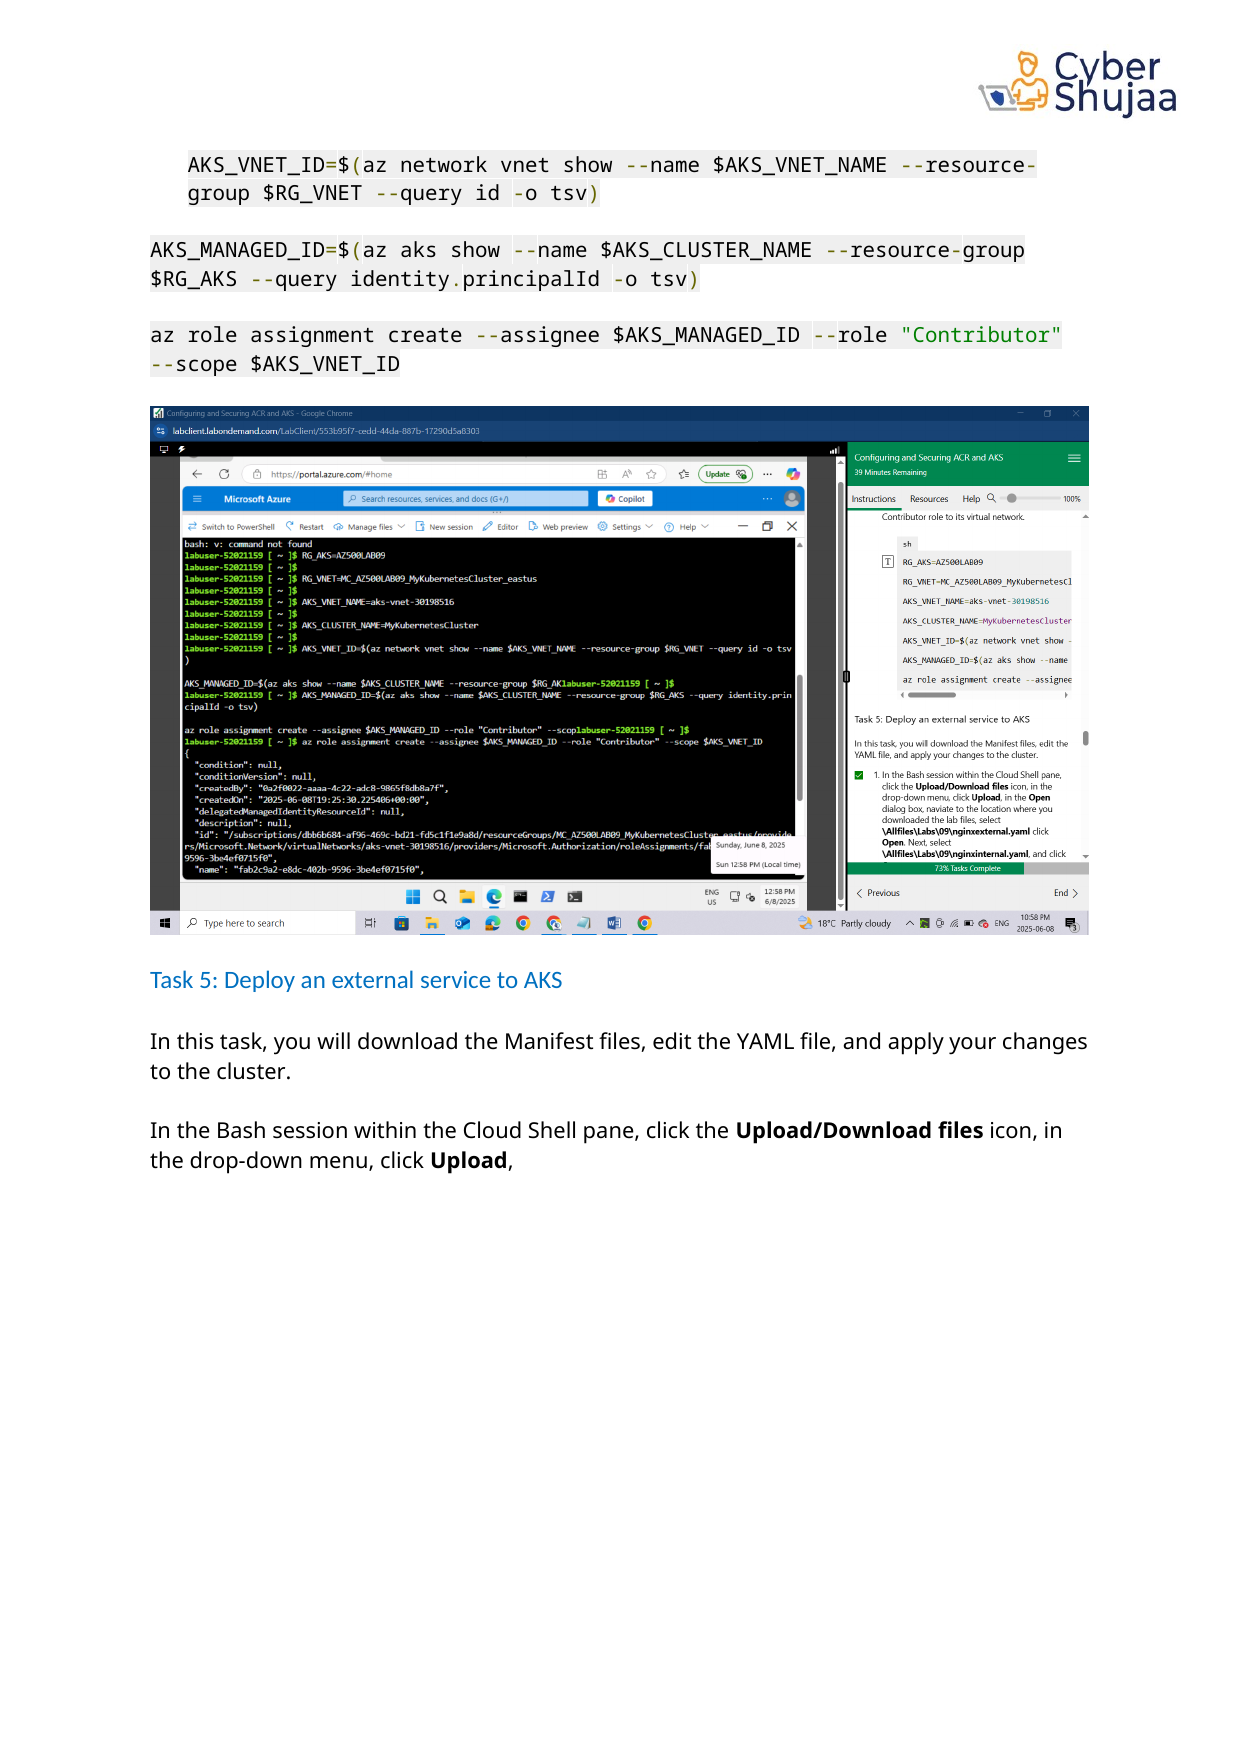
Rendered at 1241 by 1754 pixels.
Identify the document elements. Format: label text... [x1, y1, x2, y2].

picture [150, 406, 1089, 935]
text az role assignment create --assignee $AKS_MANAGED_ID --role "Contributor" --scope $AKS_VNET_ID [400, 321, 1089, 377]
subtitle Task 5: Deploy an external service to AKS [150, 964, 1089, 994]
text AKS_MANAGED_ID=$(az aks show --name $AKS_CLUSTER_NAME --resource-group $RG_AKS --query identity.principalId -o tsv) [700, 235, 1089, 292]
text In this task, you will download the Manifest files, edit the YAML file, and apply your changes to the cluster. [150, 1026, 1089, 1086]
text AKS_VNET_ID=$(az network vnet show --name $AKS_VNET_NAME --resource-group $RG_VNET --query id -o tsv) [187, 150, 1089, 207]
text In the Bash session within the Cloud Shell pane, click the Upload/Download files icon, in the drop-down menu, click Upload, [513, 1115, 1089, 1174]
picture [972, 44, 1180, 124]
